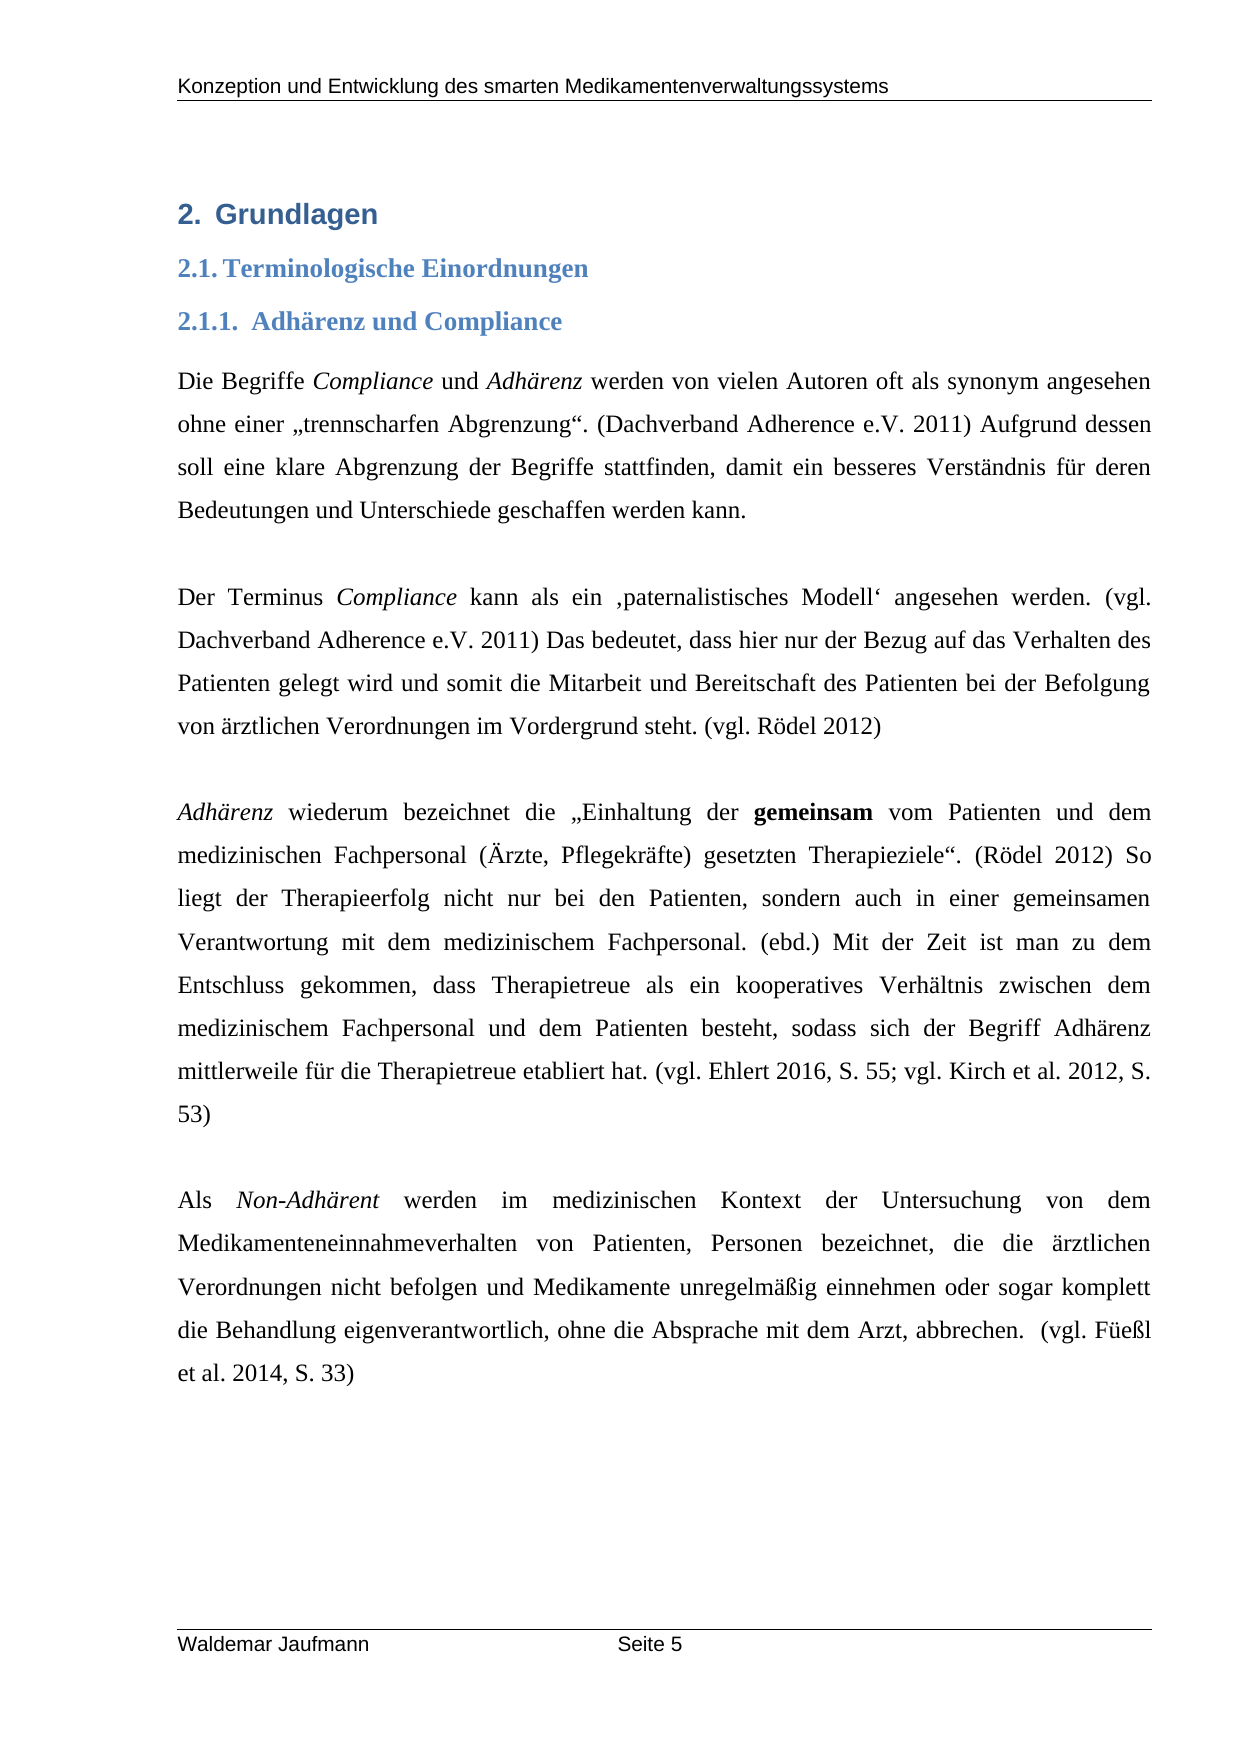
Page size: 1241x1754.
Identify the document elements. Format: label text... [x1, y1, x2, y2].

text Als Non-Adhärent werden im medizinischen Kontext der Untersuchung von dem Medikamenteneinnahmeverhalten von Patienten, Personen bezeichnet, die die ärztlichen Verordnungen nicht befolgen und Medikamente unregelmäßig einnehmen oder sogar komplett die Behandlung eigenverantwortlich, ohne die Absprache mit dem Arzt, abbrechen. (vgl. Füeßl et al. 2014, S. 33) [177, 1185, 1152, 1387]
subtitle Adhärenz und Compliance [177, 304, 1152, 337]
text Die Begriffe Compliance und Adhärenz werden von vielen Autoren oft als synonym angesehen ohne einer „trennscharfen Abgrenzung“. (Dachverband Adherence e.V. 2011) Aufgrund dessen soll eine klare Abgrenzung der Begriffe stattfinden, damit ein besseres Verständnis für deren Bedeutungen und Unterschiede geschaffen werden kann. [177, 366, 1152, 524]
subtitle Grundlagen [177, 198, 1152, 231]
text Der Terminus Compliance kann als ein ‚paternalistisches Modell‘ angesehen werden. (vgl. Dachverband Adherence e.V. 2011) Das bedeutet, dass hier nur der Bezug auf das Verhalten des Patienten gelegt wird und somit die Mitarbeit und Bereitschaft des Patienten bei der Befolgung von ärztlichen Verordnungen im Vordergrund steht. (vgl. Rödel 2012) [177, 582, 1152, 740]
subtitle Terminologische Einordnungen [177, 252, 1152, 283]
text Adhärenz wiederum bezeichnet die „Einhaltung der gemeinsam vom Patienten und dem medizinischen Fachpersonal (Ärzte, Pflegekräfte) gesetzten Therapieziele“. (Rödel 2012) So liegt der Therapieerfolg nicht nur bei den Patienten, sondern auch in einer gemeinsamen Verantwortung mit dem medizinischem Fachpersonal. (ebd.) Mit der Zeit ist man zu dem Entschluss gekommen, dass Therapietreue als ein kooperatives Verhältnis zwischen dem medizinischem Fachpersonal und dem Patienten besteht, sodass sich der Begriff Adhärenz mittlerweile für die Therapietreue etabliert hat. (vgl. Ehlert 2016, S. 55; vgl. Kirch et al. 2012, S. 53) [177, 797, 1152, 1128]
